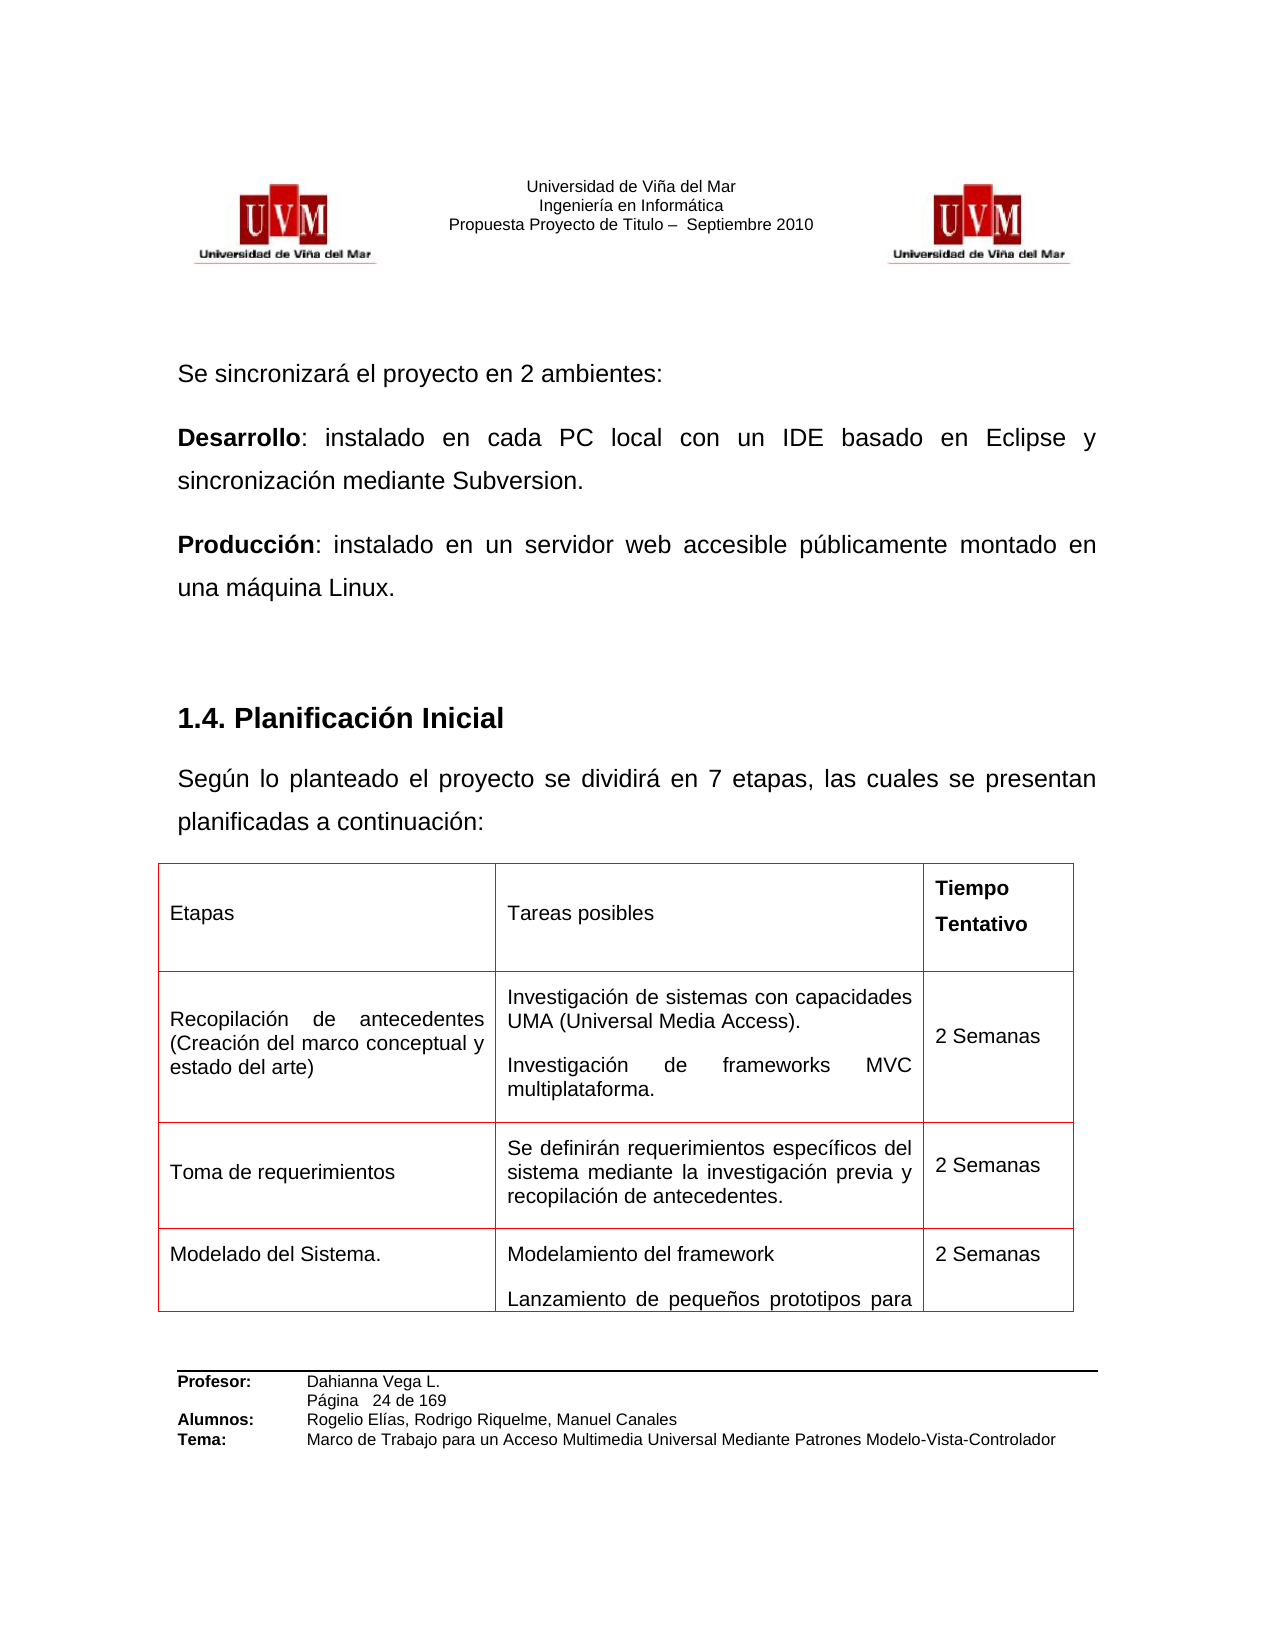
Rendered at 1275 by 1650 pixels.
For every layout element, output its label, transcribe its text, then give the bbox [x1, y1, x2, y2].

table_header Etapas [159, 864, 495, 971]
table_cell Modelado del Sistema. [159, 1229, 495, 1311]
list Producción: instalado en un servidor web accesible públicamente montado en una máquina Linux. [177, 530, 1098, 602]
list Desarrollo: instalado en cada PC local con un IDE basado en Eclipse y sincronización mediante Subversion. [177, 423, 1098, 495]
table_cell Investigación de sistemas con capacidades UMA (Universal Media Access). Investigación de frameworks MVC multiplataforma. [496, 972, 923, 1122]
table_header Tareas posibles [496, 864, 923, 971]
table_cell 2 Semanas [924, 1123, 1073, 1228]
table_cell Modelamiento del framework Lanzamiento de pequeños prototipos para hacer pruebas del framework MVC. [496, 1229, 923, 1311]
table_cell Toma de requerimientos [159, 1123, 495, 1228]
table_cell Se definirán requerimientos específicos del sistema mediante la investigación previa y recopilación de antecedentes. [496, 1123, 923, 1228]
list Según lo planteado el proyecto se dividirá en 7 etapas, las cuales se presentan planificadas a continuación: [177, 764, 1098, 836]
table_cell 2 Semanas [924, 972, 1073, 1122]
table_cell Recopilación de antecedentes (Creación del marco conceptual y estado del arte) [159, 972, 495, 1122]
picture [177, 176, 390, 267]
subtitle 1.4. Planificación Inicial [177, 701, 1098, 734]
picture [871, 176, 1084, 267]
table_cell 2 Semanas [924, 1229, 1073, 1311]
table_header Tiempo Tentativo [924, 864, 1073, 971]
text Se sincronizará el proyecto en 2 ambientes: [177, 359, 1098, 388]
